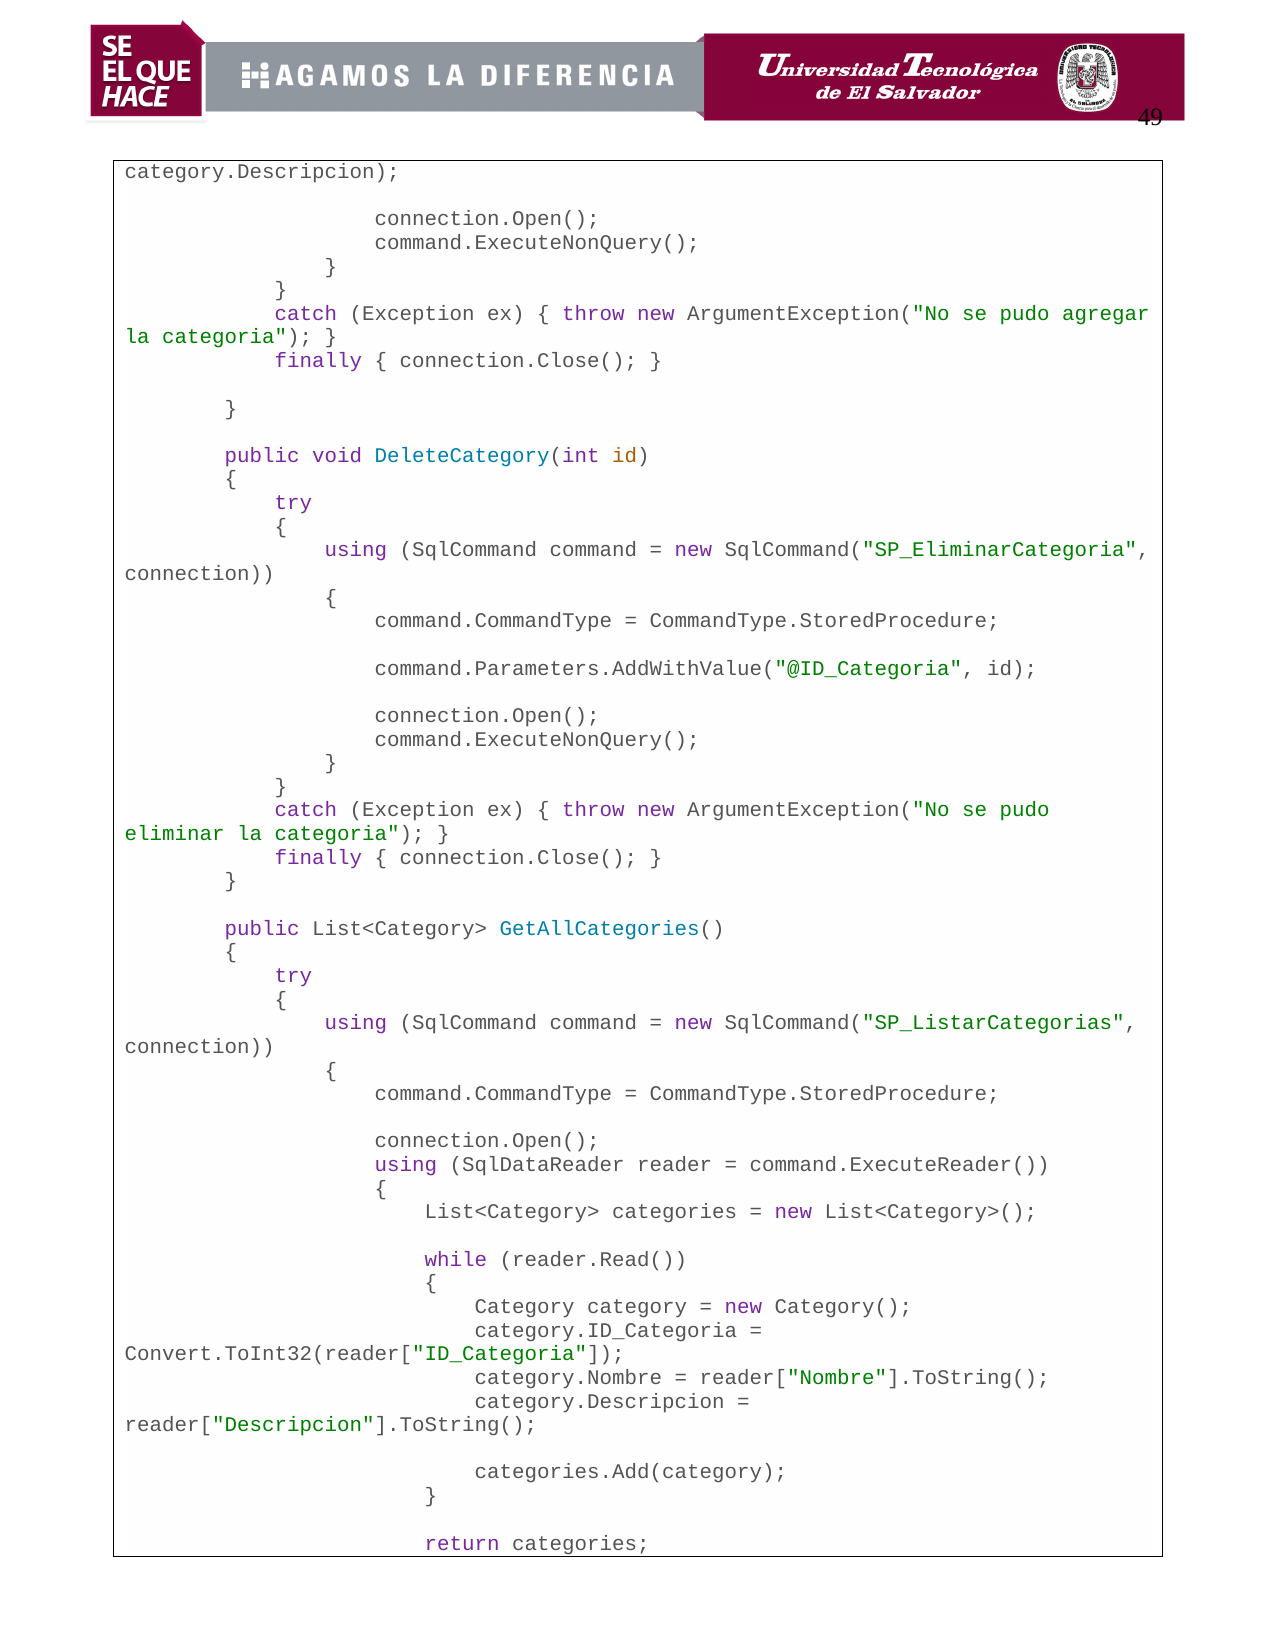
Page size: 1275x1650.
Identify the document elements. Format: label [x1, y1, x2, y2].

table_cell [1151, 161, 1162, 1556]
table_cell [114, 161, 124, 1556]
picture [75, 12, 1194, 139]
